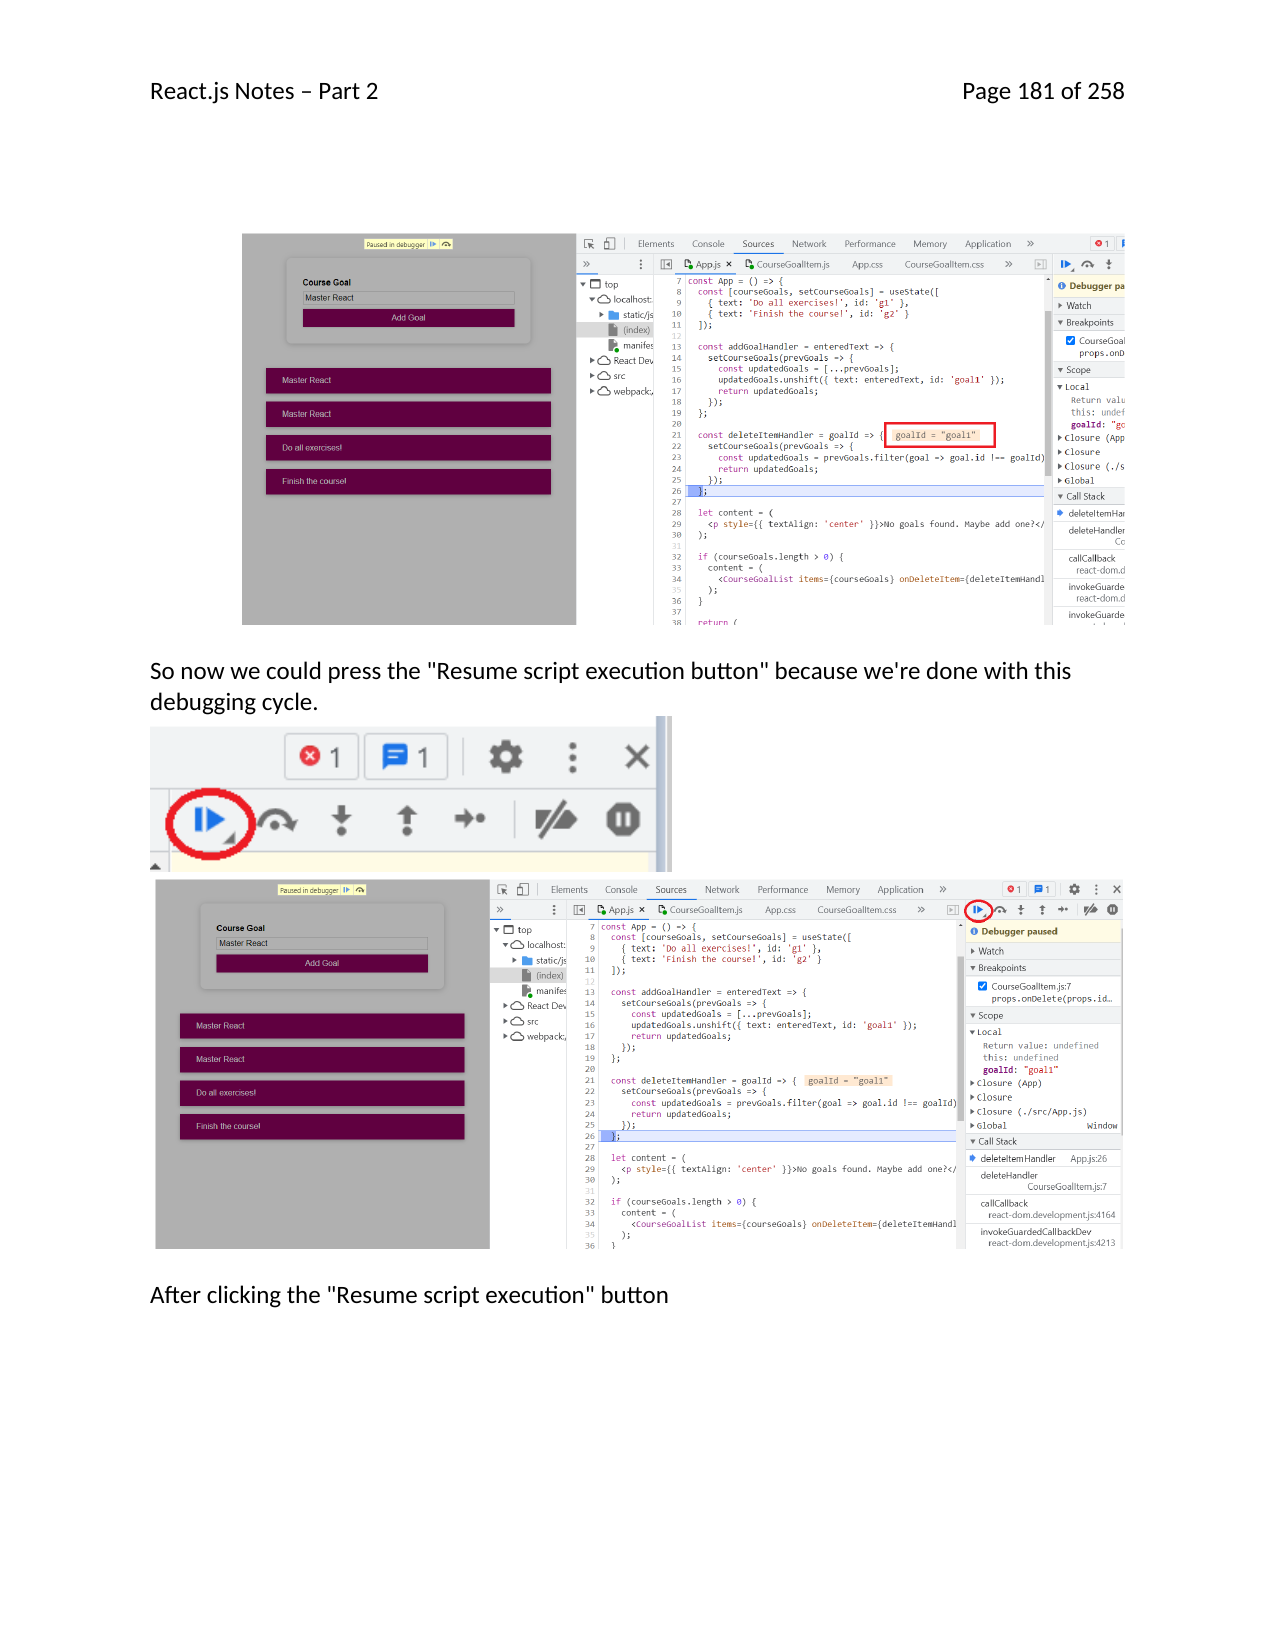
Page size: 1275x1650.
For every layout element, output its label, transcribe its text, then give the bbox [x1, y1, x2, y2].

text After clicking the "Resume script execution" button [150, 1279, 1125, 1309]
text So now we could press the "Resume script execution button" because we're done with this debugging cycle. [150, 655, 1125, 716]
picture [150, 716, 1124, 1249]
picture [150, 150, 1125, 625]
